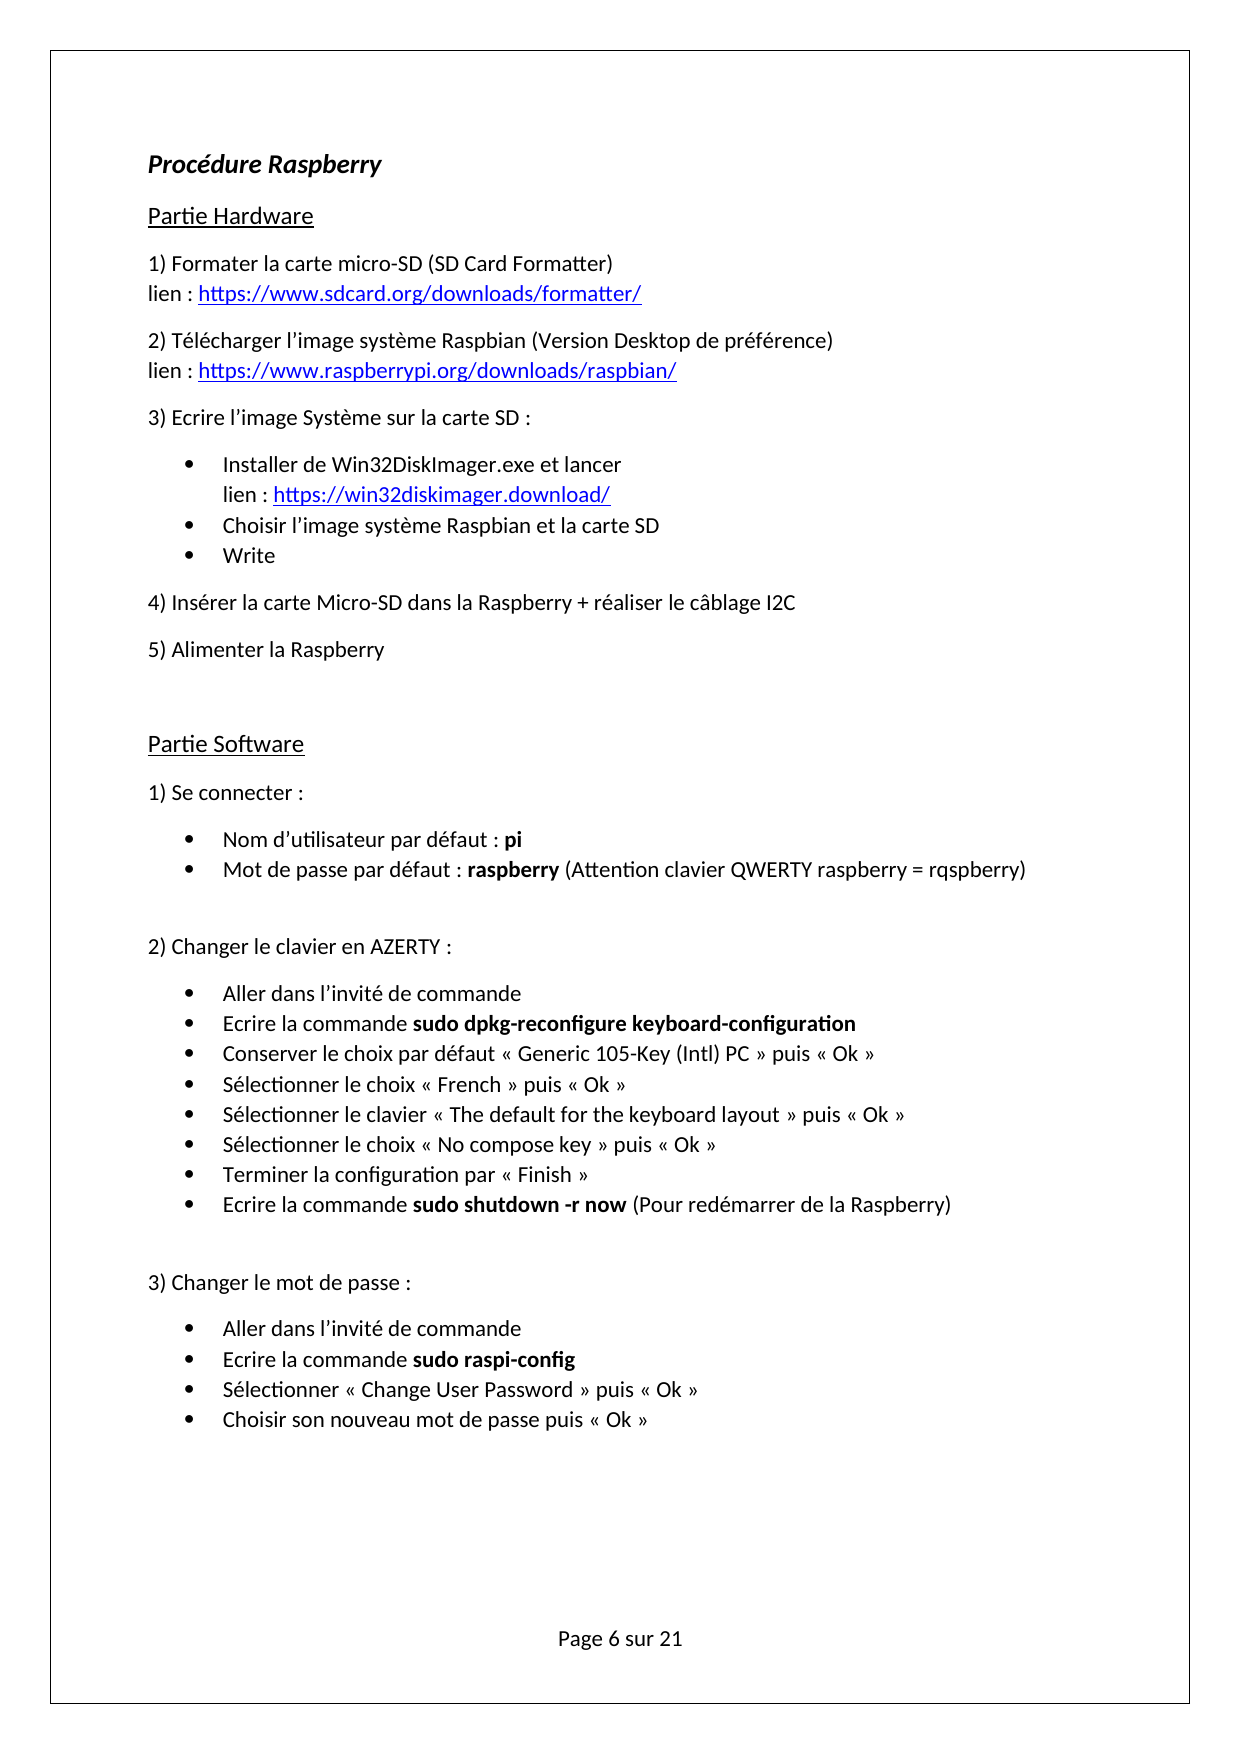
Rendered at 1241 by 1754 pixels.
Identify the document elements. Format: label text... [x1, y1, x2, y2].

list Aller dans l’invité de commande [185, 1314, 1093, 1343]
list Aller dans l’invité de commande [185, 979, 1093, 1007]
text 3) Ecrire l’image Système sur la carte SD : [148, 403, 1093, 432]
text 4) Insérer la carte Micro-SD dans la Raspberry + réaliser le câblage I2C [148, 588, 1093, 616]
list Sélectionner le clavier « The default for the keyboard layout » puis « Ok » [185, 1100, 1093, 1128]
list Ecrire la commande sudo raspi-config [185, 1345, 1093, 1373]
text 1) Formater la carte micro-SD (SD Card Formatter) lien : https://www.sdcard.org/downloads/formatter/ [148, 249, 1093, 308]
text 2) Changer le clavier en AZERTY : [148, 932, 1093, 960]
list Choisir l’image système Raspbian et la carte SD [185, 511, 1093, 539]
list Sélectionner le choix « No compose key » puis « Ok » [185, 1130, 1093, 1158]
text Partie Software [148, 728, 1093, 759]
list Sélectionner « Change User Password » puis « Ok » [185, 1375, 1093, 1403]
text 3) Changer le mot de passe : [148, 1268, 1093, 1296]
text 1) Se connecter : [148, 778, 1093, 806]
text 5) Alimenter la Raspberry [148, 635, 1093, 663]
text Partie Hardware [148, 200, 1093, 230]
list Choisir son nouveau mot de passe puis « Ok » [185, 1405, 1093, 1433]
text 2) Télécharger l’image système Raspbian (Version Desktop de préférence) lien : https://www.raspberrypi.org/downloads/raspbian/ [148, 326, 1093, 385]
list Nom d’utilisateur par défaut : pi [185, 825, 1093, 853]
list Ecrire la commande sudo dpkg-reconfigure keyboard-configuration [185, 1009, 1093, 1037]
list Installer de Win32DiskImager.exe et lancer lien : https://win32diskimager.download/ [185, 450, 1093, 509]
text Procédure Raspberry [148, 147, 1093, 181]
list Sélectionner le choix « French » puis « Ok » [185, 1070, 1093, 1098]
list Write [185, 541, 1093, 569]
list Mot de passe par défaut : raspberry (Attention clavier QWERTY raspberry = rqspberry) [185, 855, 1093, 883]
list Ecrire la commande sudo shutdown -r now (Pour redémarrer de la Raspberry) [185, 1191, 1093, 1219]
list Conserver le choix par défaut « Generic 105-Key (Intl) PC » puis « Ok » [185, 1039, 1093, 1068]
list Terminer la configuration par « Finish » [185, 1160, 1093, 1188]
